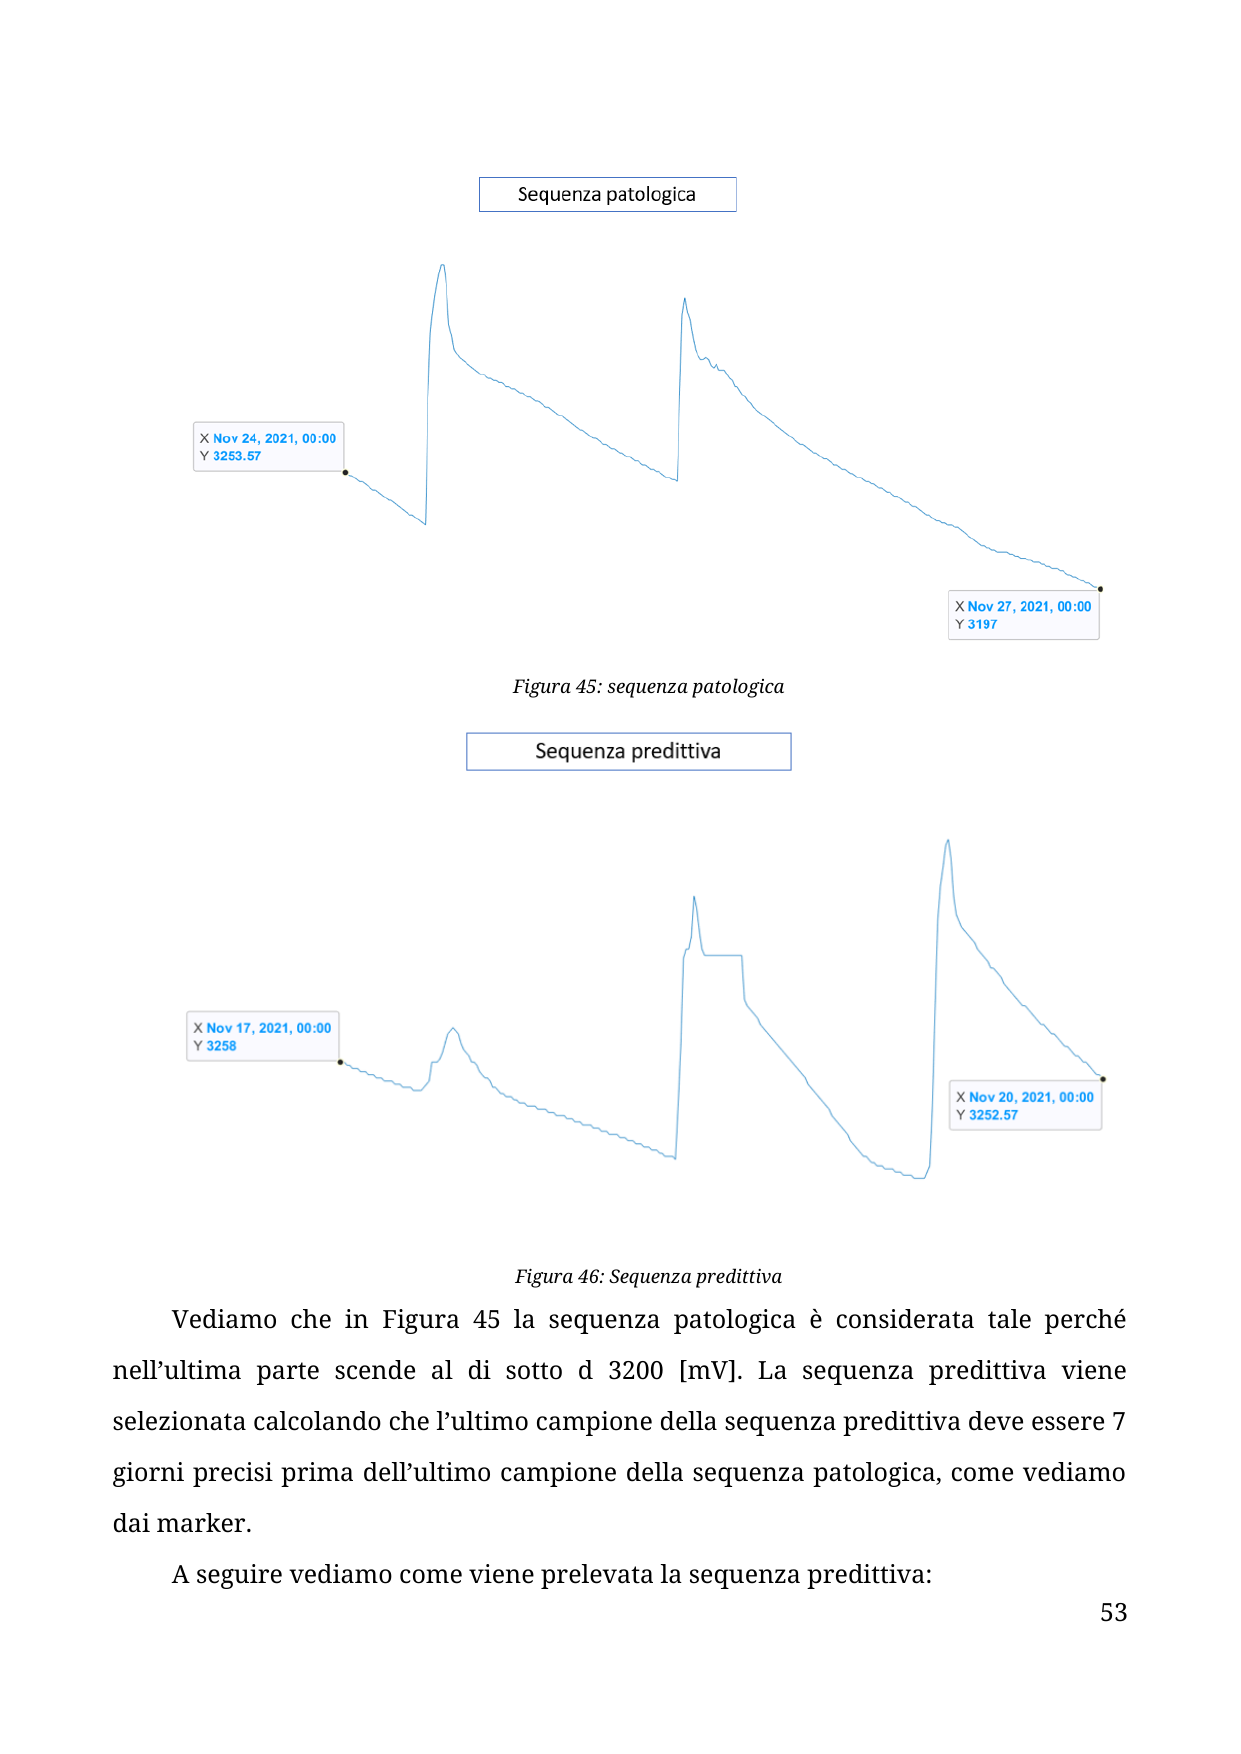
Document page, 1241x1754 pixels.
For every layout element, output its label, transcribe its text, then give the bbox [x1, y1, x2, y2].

text Vediamo che in Figura 45 la sequenza patologica è considerata tale perché nell’ultima parte scende al di sotto d 3200 [mV]. La sequenza predittiva viene selezionata calcolando che l’ultimo campione della sequenza predittiva deve essere 7 giorni precisi prima dell’ultimo campione della sequenza patologica, come vediamo dai marker. [112, 1302, 1128, 1540]
text Figura 45: sequenza patologica [112, 674, 1128, 699]
text Figura 46: Sequenza predittiva [112, 1264, 1128, 1289]
picture [177, 150, 1122, 662]
picture [177, 712, 1123, 1251]
text A seguire vediamo come viene prelevata la sequenza predittiva: [112, 1557, 1128, 1591]
